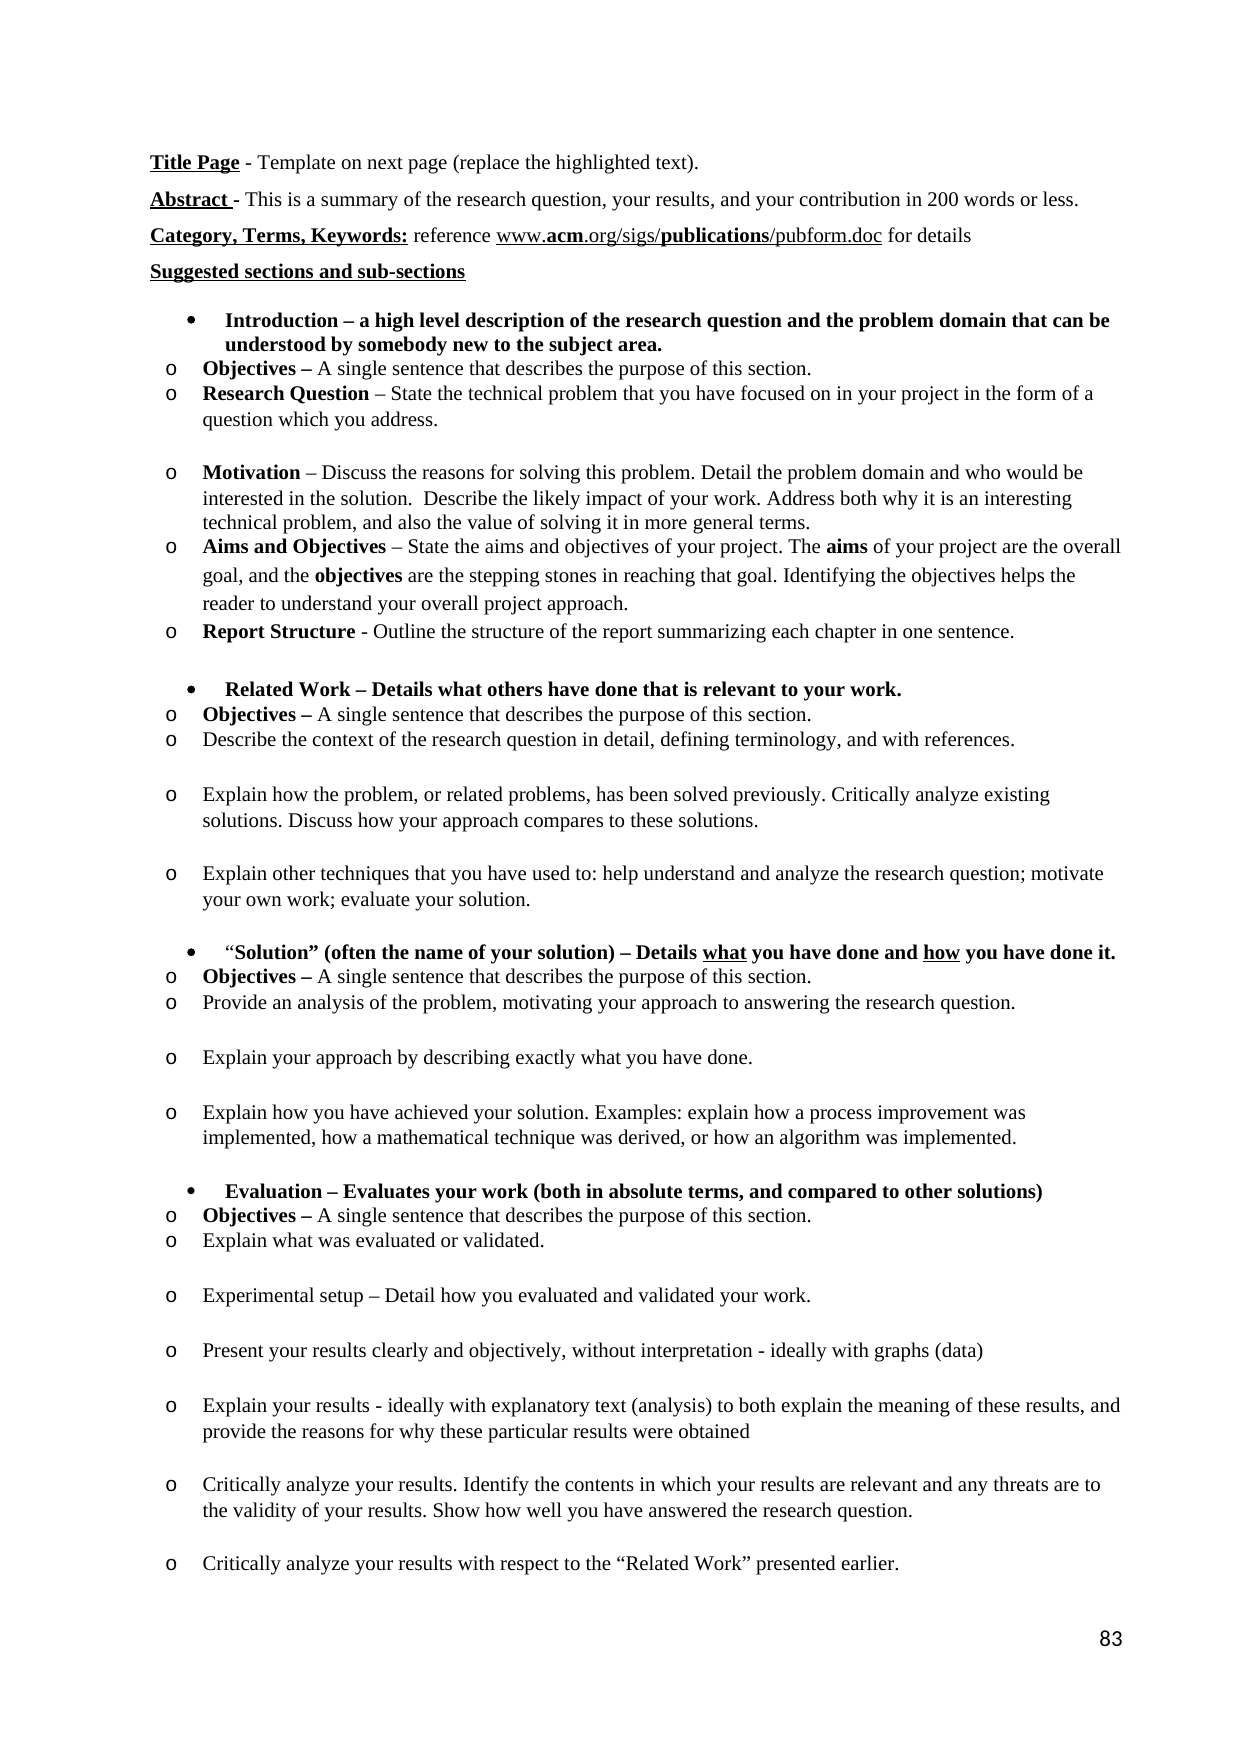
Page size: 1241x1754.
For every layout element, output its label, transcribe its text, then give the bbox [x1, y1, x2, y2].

list Explain your approach by describing exactly what you have done. [165, 1045, 1122, 1070]
list Aims and Objectives – State the aims and objectives of your project. The aims of your project are the overall goal, and the objectives are the stepping stones in reaching that goal. Identifying the objectives helps the reader to understand your overall project approach. [165, 534, 1122, 615]
list Critically analyze your results. Identify the contents in which your results are relevant and any threats are to the validity of your results. Show how well you have answered the research question. [165, 1472, 1122, 1522]
list Experimental setup – Detail how you evaluated and validated your work. [165, 1283, 1122, 1309]
list Objectives – A single sentence that describes the purpose of this section. [165, 356, 1122, 381]
list Critically analyze your results with respect to the “Related Work” presented earlier. [165, 1551, 1122, 1577]
list Provide an analysis of the problem, motivating your approach to answering the research question. [165, 990, 1122, 1016]
list Objectives – A single sentence that describes the purpose of this section. [165, 964, 1122, 990]
list Evaluation – Evaluates your work (both in absolute terms, and compared to other solutions) [187, 1178, 1122, 1203]
list Research Question – State the technical problem that you have focused on in your project in the form of a question which you address. [165, 381, 1122, 431]
list Objectives – A single sentence that describes the purpose of this section. [165, 1203, 1122, 1228]
list Describe the context of the research question in detail, defining terminology, and with references. [165, 727, 1122, 753]
list Related Work – Details what others have done that is relevant to your work. [187, 677, 1122, 701]
list Motivation – Discuss the reasons for solving this problem. Detail the problem domain and who would be interested in the solution. Describe the likely impact of your work. Address both why it is an interesting technical problem, and also the value of solving it in more general terms. [165, 460, 1122, 534]
list Introduction – a high level description of the research question and the problem domain that can be understood by somebody new to the subject area. [187, 307, 1122, 356]
list “Solution” (often the name of your solution) – Details what you have done and how you have done it. [187, 940, 1122, 964]
text Category, Terms, Keywords: reference www.acm.org/sigs/publications/pubform.doc for details [150, 223, 1122, 247]
list Explain what was evaluated or validated. [165, 1228, 1122, 1254]
list Explain how you have achieved your solution. Examples: explain how a process improvement was implemented, how a mathematical technique was derived, or how an algorithm was implemented. [165, 1099, 1122, 1149]
list Present your results clearly and objectively, without interpretation - ideally with graphs (data) [165, 1338, 1122, 1364]
list Explain other techniques that you have used to: help understand and analyze the research question; motivate your own work; evaluate your solution. [165, 861, 1122, 911]
list Explain how the problem, or related problems, has been solved previously. Critically analyze existing solutions. Discuss how your approach compares to these solutions. [165, 782, 1122, 832]
text Suggested sections and sub-sections [150, 259, 1122, 283]
list Objectives – A single sentence that describes the purpose of this section. [165, 701, 1122, 727]
list Explain your results - ideally with explanatory text (analysis) to both explain the meaning of these results, and provide the reasons for why these particular results were obtained [165, 1393, 1122, 1443]
text Title Page - Template on next page (replace the highlighted text). [150, 150, 1122, 174]
text Abstract - This is a summary of the research question, your results, and your contribution in 200 words or less. [150, 186, 1122, 211]
list Report Structure - Outline the structure of the report summarizing each chapter in one sentence. [165, 619, 1122, 644]
